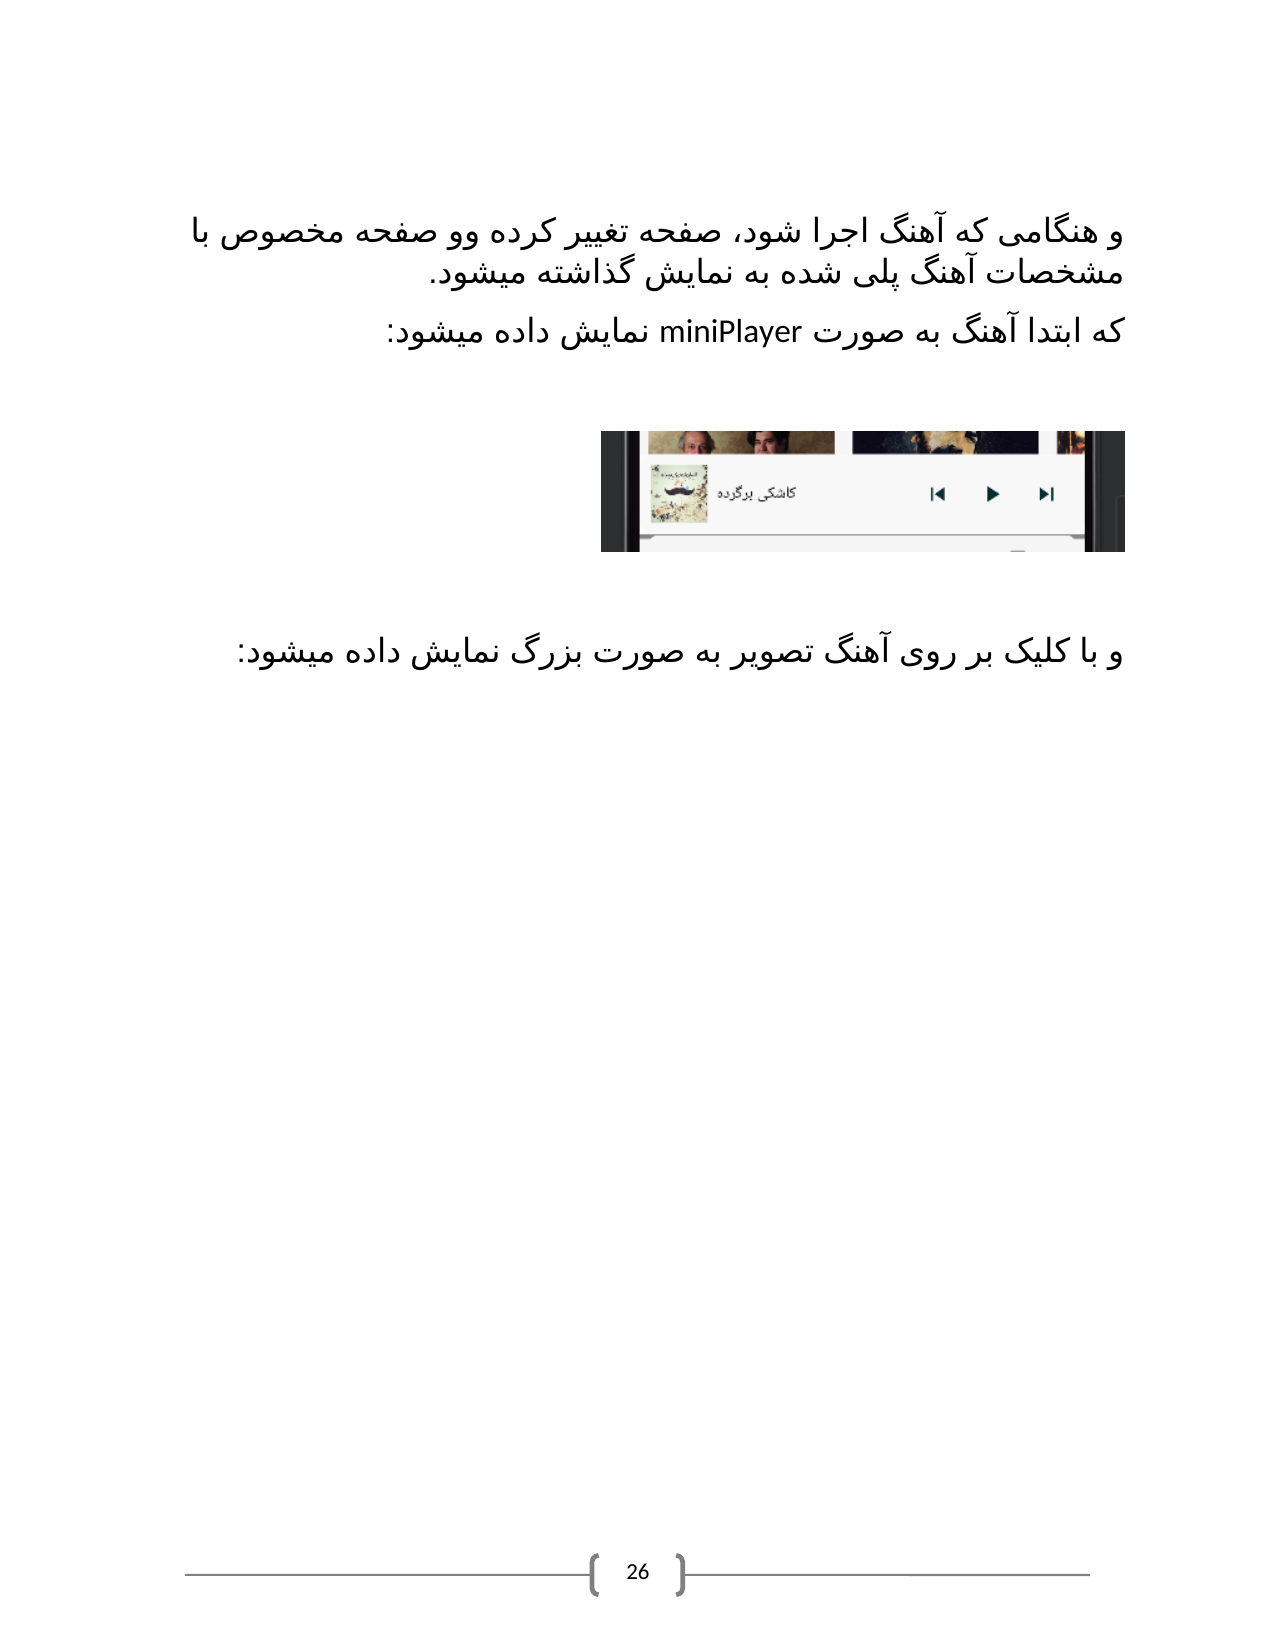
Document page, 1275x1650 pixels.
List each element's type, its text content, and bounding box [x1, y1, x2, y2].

text و با کلیک بر روی آهنگ تصویر به صورت بزرگ نمایش داده میشود: [150, 631, 1125, 669]
text که ابتدا آهنگ به صورت miniPlayer نمایش داده میشود: [150, 310, 1125, 351]
picture [601, 431, 1125, 552]
text و هنگامی که آهنگ اجرا شود، صفحه تغییر کرده وو صفحه مخصوص با مشخصات آهنگ پلی شده به نمایش گذاشته میشود. [150, 211, 1125, 291]
